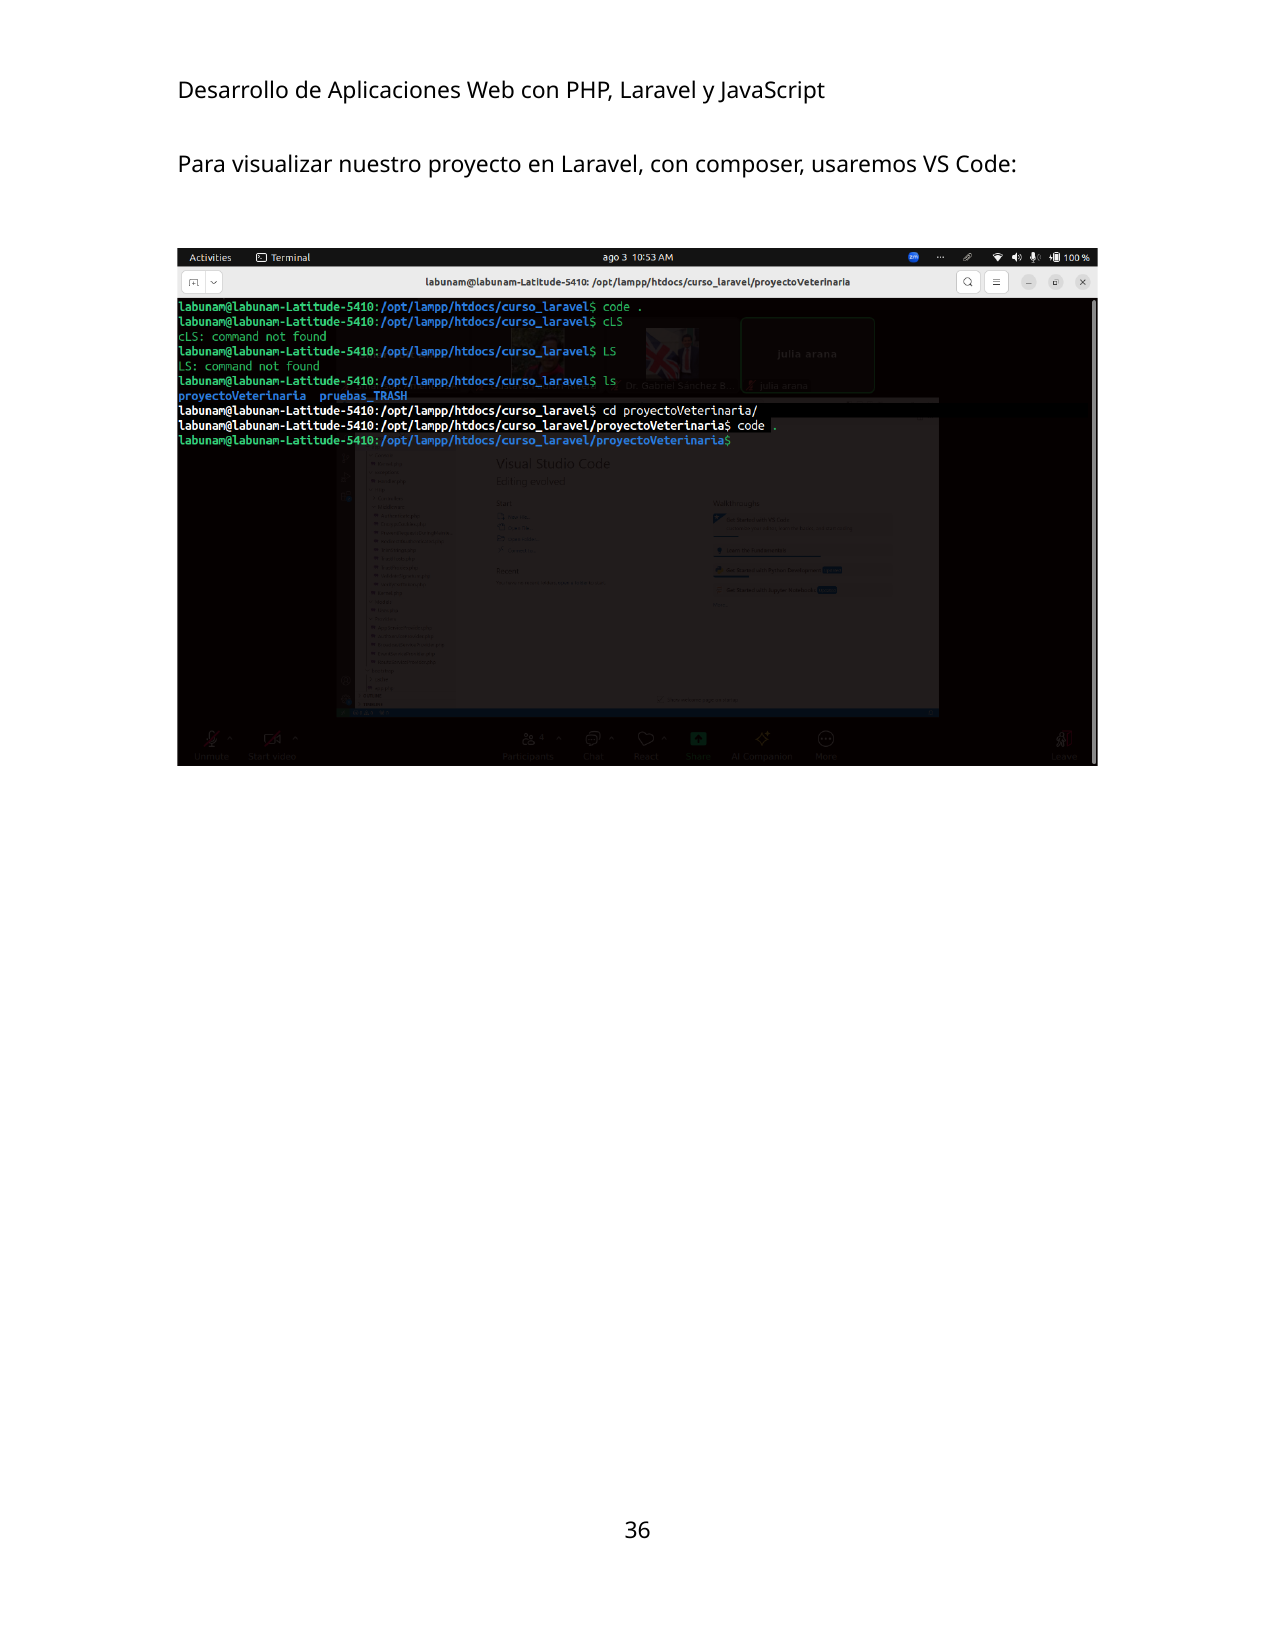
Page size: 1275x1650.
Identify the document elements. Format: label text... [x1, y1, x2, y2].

picture [177, 248, 1098, 766]
text Para visualizar nuestro proyecto en Laravel, con composer, usaremos VS Code: [177, 148, 1098, 179]
